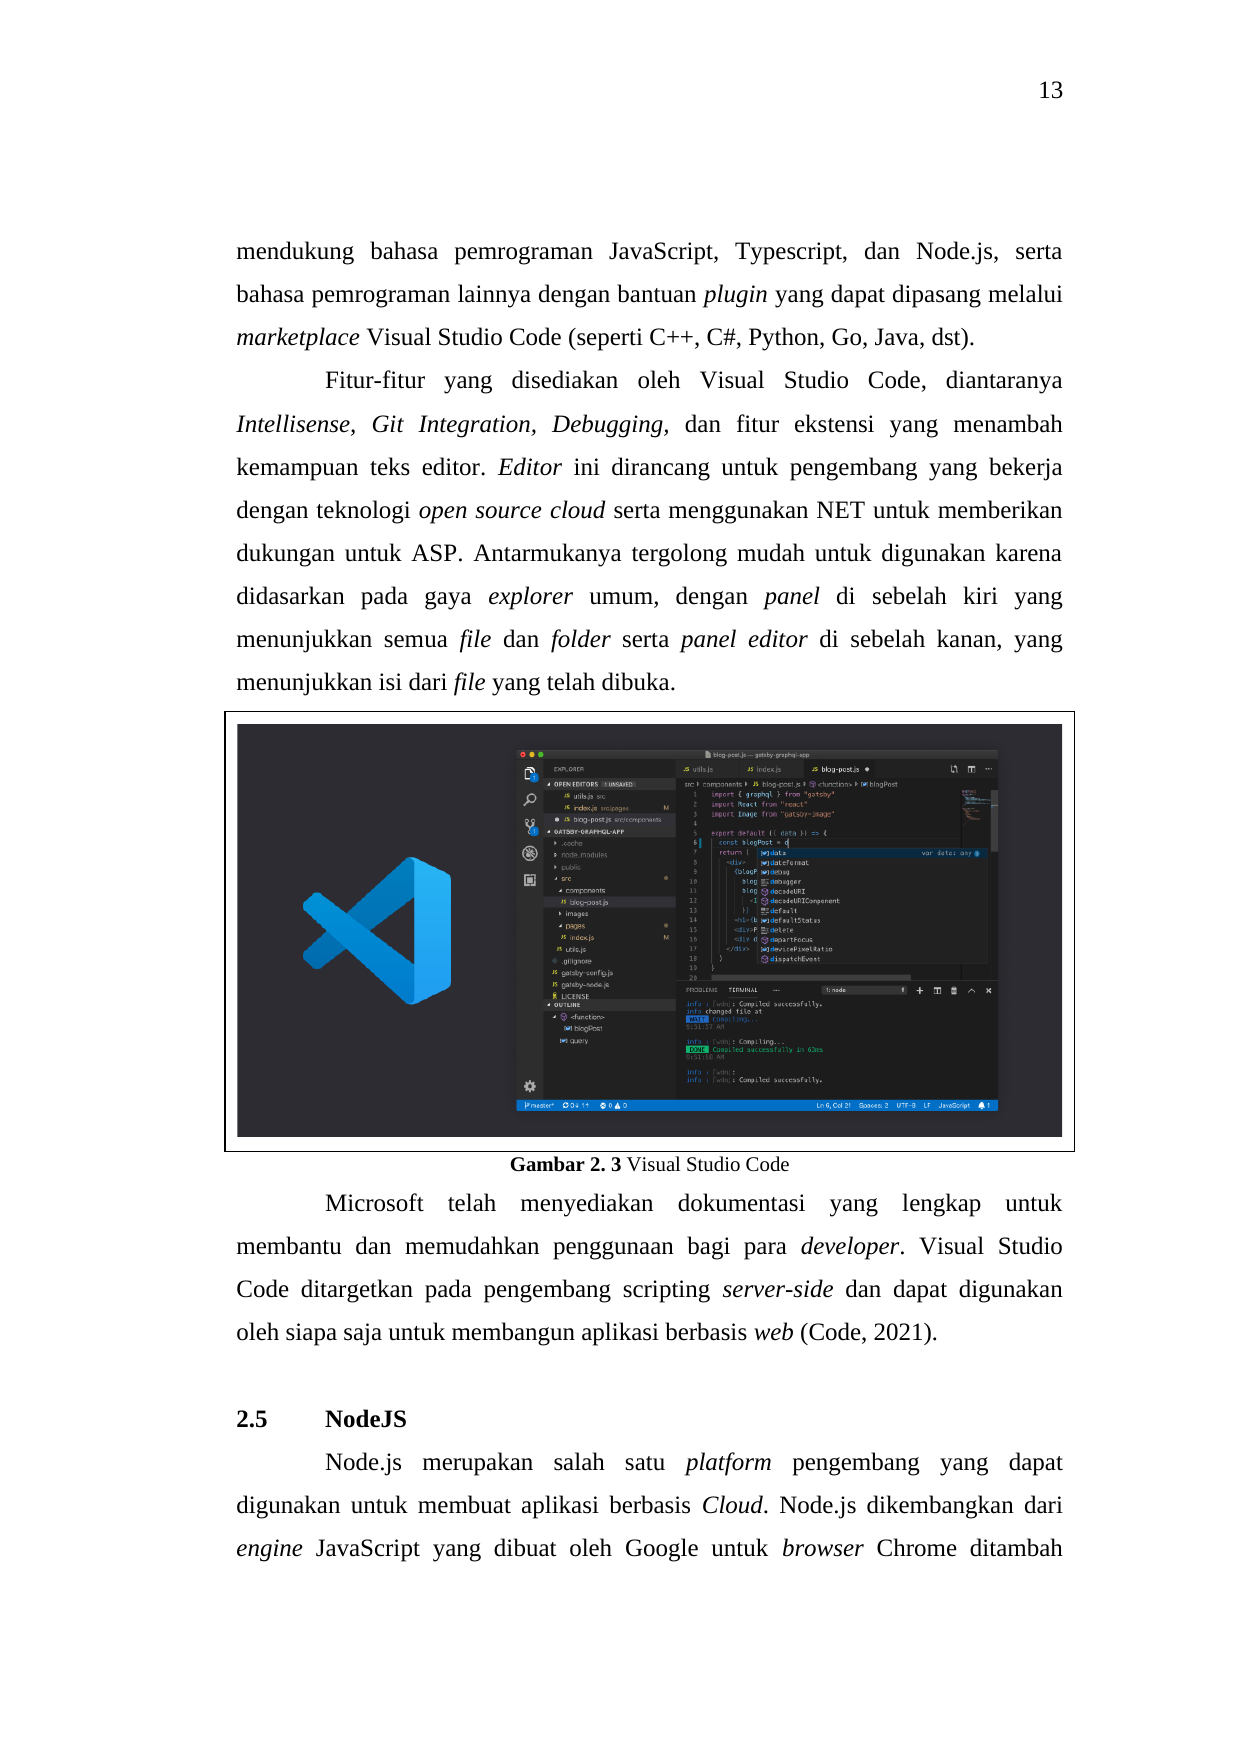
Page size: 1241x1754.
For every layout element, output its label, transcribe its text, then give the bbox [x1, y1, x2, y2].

subtitle NodeJS [236, 1404, 1063, 1432]
text Gambar 2. 3 Visual Studio Code [236, 1152, 1063, 1176]
text Microsoft telah menyediakan dokumentasi yang lengkap untuk membantu dan memudahkan penggunaan bagi para developer. Visual Studio Code ditargetkan pada pengembang scripting server-side dan dapat digunakan oleh siapa saja untuk membangun aplikasi berbasis web . [236, 1188, 1063, 1346]
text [236, 236, 1063, 351]
text Fitur-fitur yang disediakan oleh Visual Studio Code, diantaranya Intellisense, Git Integration, Debugging, dan fitur ekstensi yang menambah kemampuan teks editor. Editor ini dirancang untuk pengembang yang bekerja dengan teknologi open source cloud serta menggunakan NET untuk memberikan dukungan untuk ASP. Antarmukanya tergolong mudah untuk digunakan karena didasarkan pada gaya explorer umum, dengan panel di sebelah kiri yang menunjukkan semua file dan folder serta panel editor di sebelah kanan, yang menunjukkan isi dari file yang telah dibuka. [236, 366, 1063, 696]
picture [237, 724, 1063, 1137]
table_header [226, 712, 1074, 1151]
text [236, 1447, 1063, 1562]
